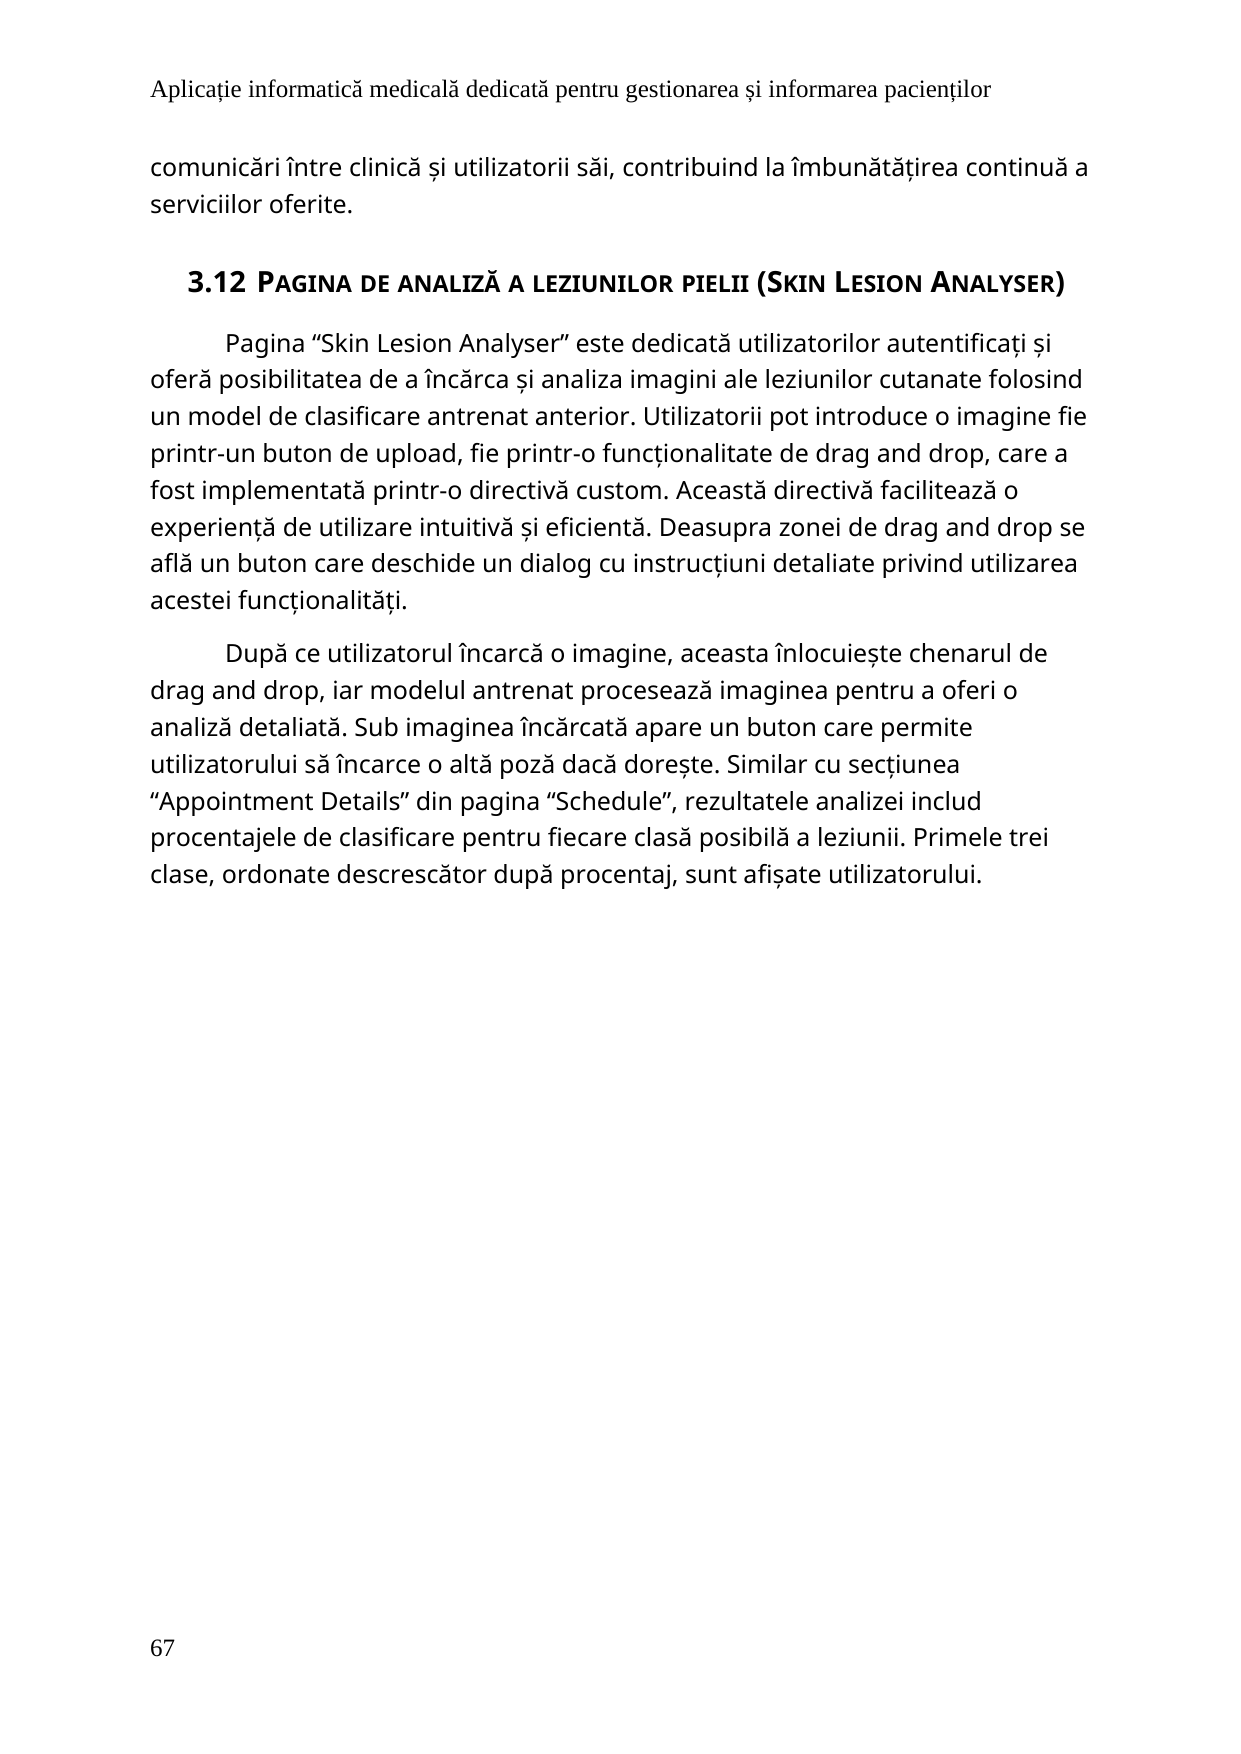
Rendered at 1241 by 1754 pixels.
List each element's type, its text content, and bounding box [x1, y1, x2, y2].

text Pagina “Skin Lesion Analyser” este dedicată utilizatorilor autentificați și oferă posibilitatea de a încărca și analiza imagini ale leziunilor cutanate folosind un model de clasificare antrenat anterior. Utilizatorii pot introduce o imagine fie printr-un buton de upload, fie printr-o funcționalitate de drag and drop, care a fost implementată printr-o directivă custom. Această directivă facilitează o experiență de utilizare intuitivă și eficientă. Deasupra zonei de drag and drop se află un buton care deschide un dialog cu instrucțiuni detaliate privind utilizarea acestei funcționalități. [150, 325, 1090, 617]
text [150, 150, 1090, 221]
text După ce utilizatorul încarcă o imagine, aceasta înlocuiește chenarul de drag and drop, iar modelul antrenat procesează imaginea pentru a oferi o analiză detaliată. Sub imaginea încărcată apare un buton care permite utilizatorului să încarce o altă poză dacă dorește. Similar cu secțiunea “Appointment Details” din pagina “Schedule”, rezultatele analizei includ procentajele de clasificare pentru fiecare clasă posibilă a leziunii. Primele trei clase, ordonate descrescător după procentaj, sunt afișate utilizatorului. [150, 636, 1090, 891]
subtitle Pagina de analiză a leziunilor pielii (Skin Lesion Analyser) [187, 261, 1090, 301]
